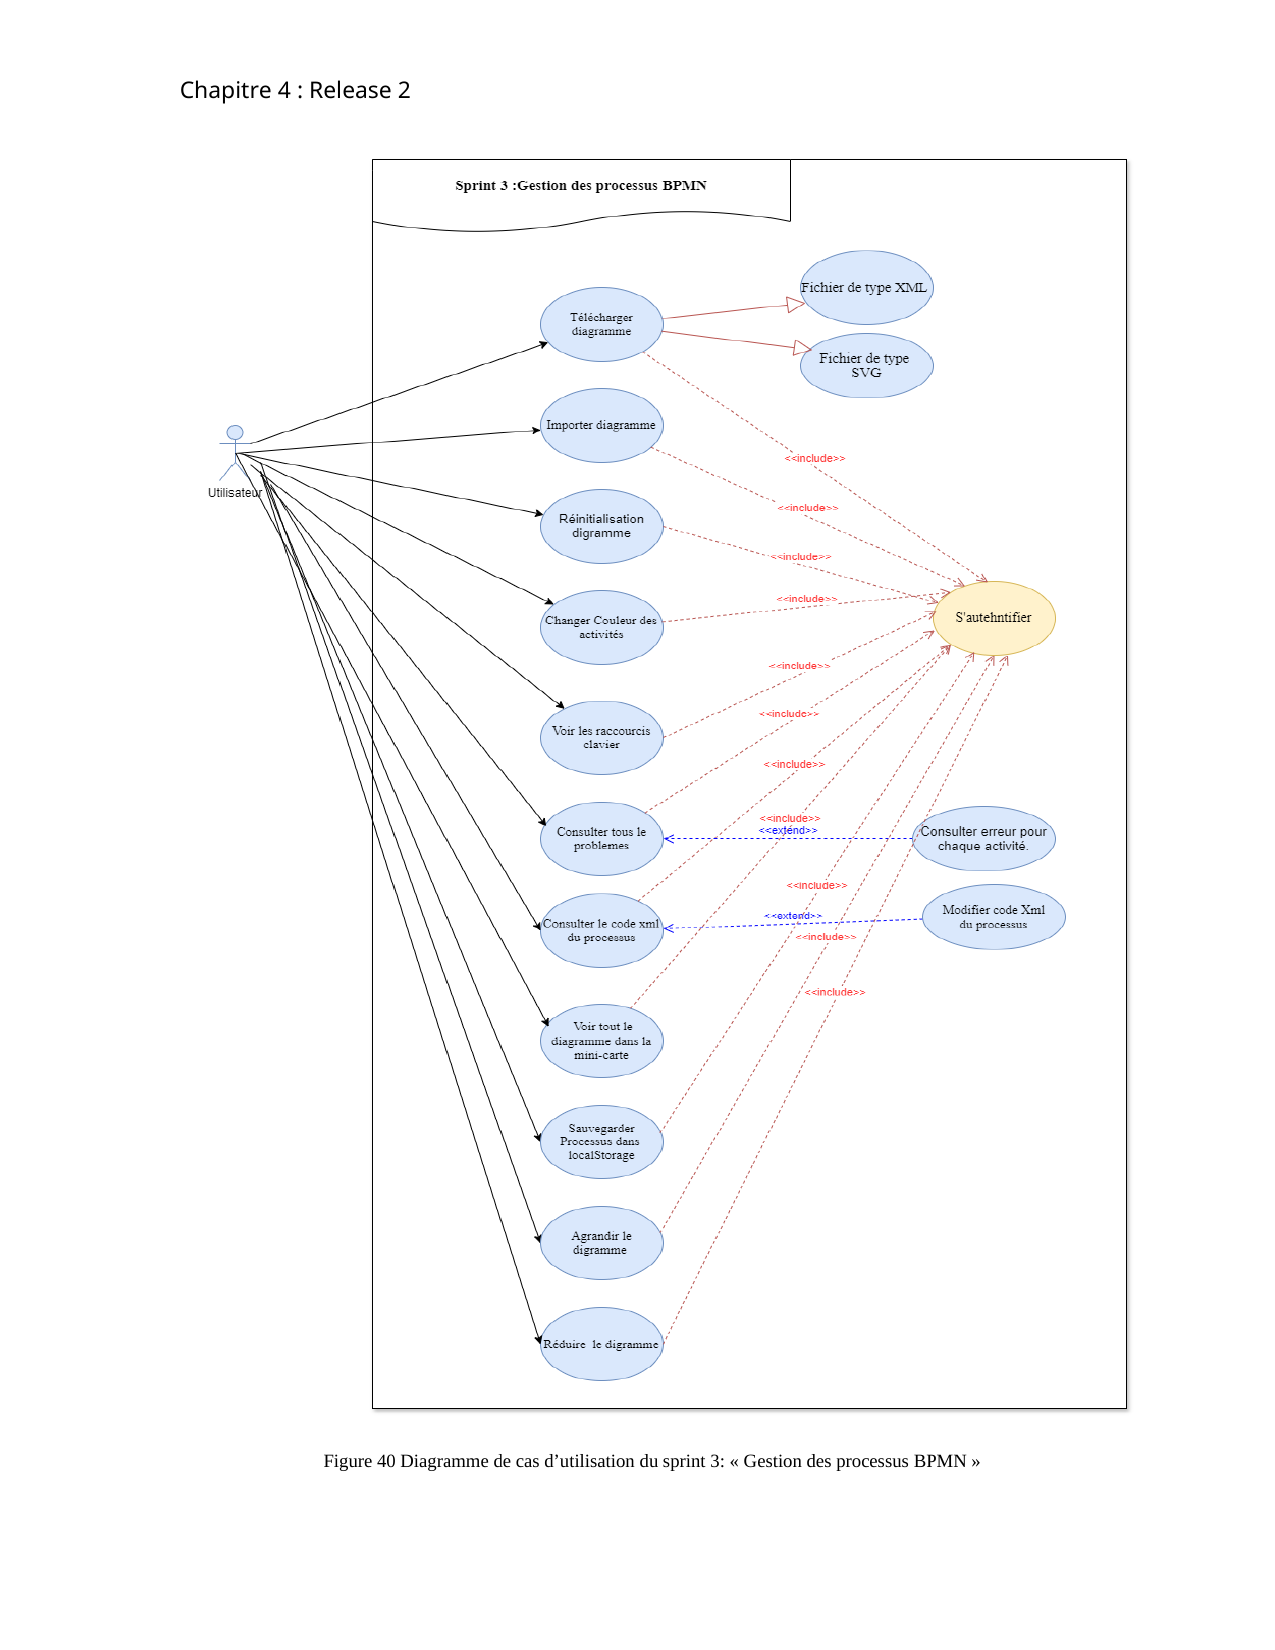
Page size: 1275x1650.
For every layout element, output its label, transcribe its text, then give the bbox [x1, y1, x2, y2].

text Figure 40 Diagramme de cas d’utilisation du sprint 3: « Gestion des processus BPMN » [150, 1450, 1125, 1472]
picture [179, 149, 1147, 1435]
